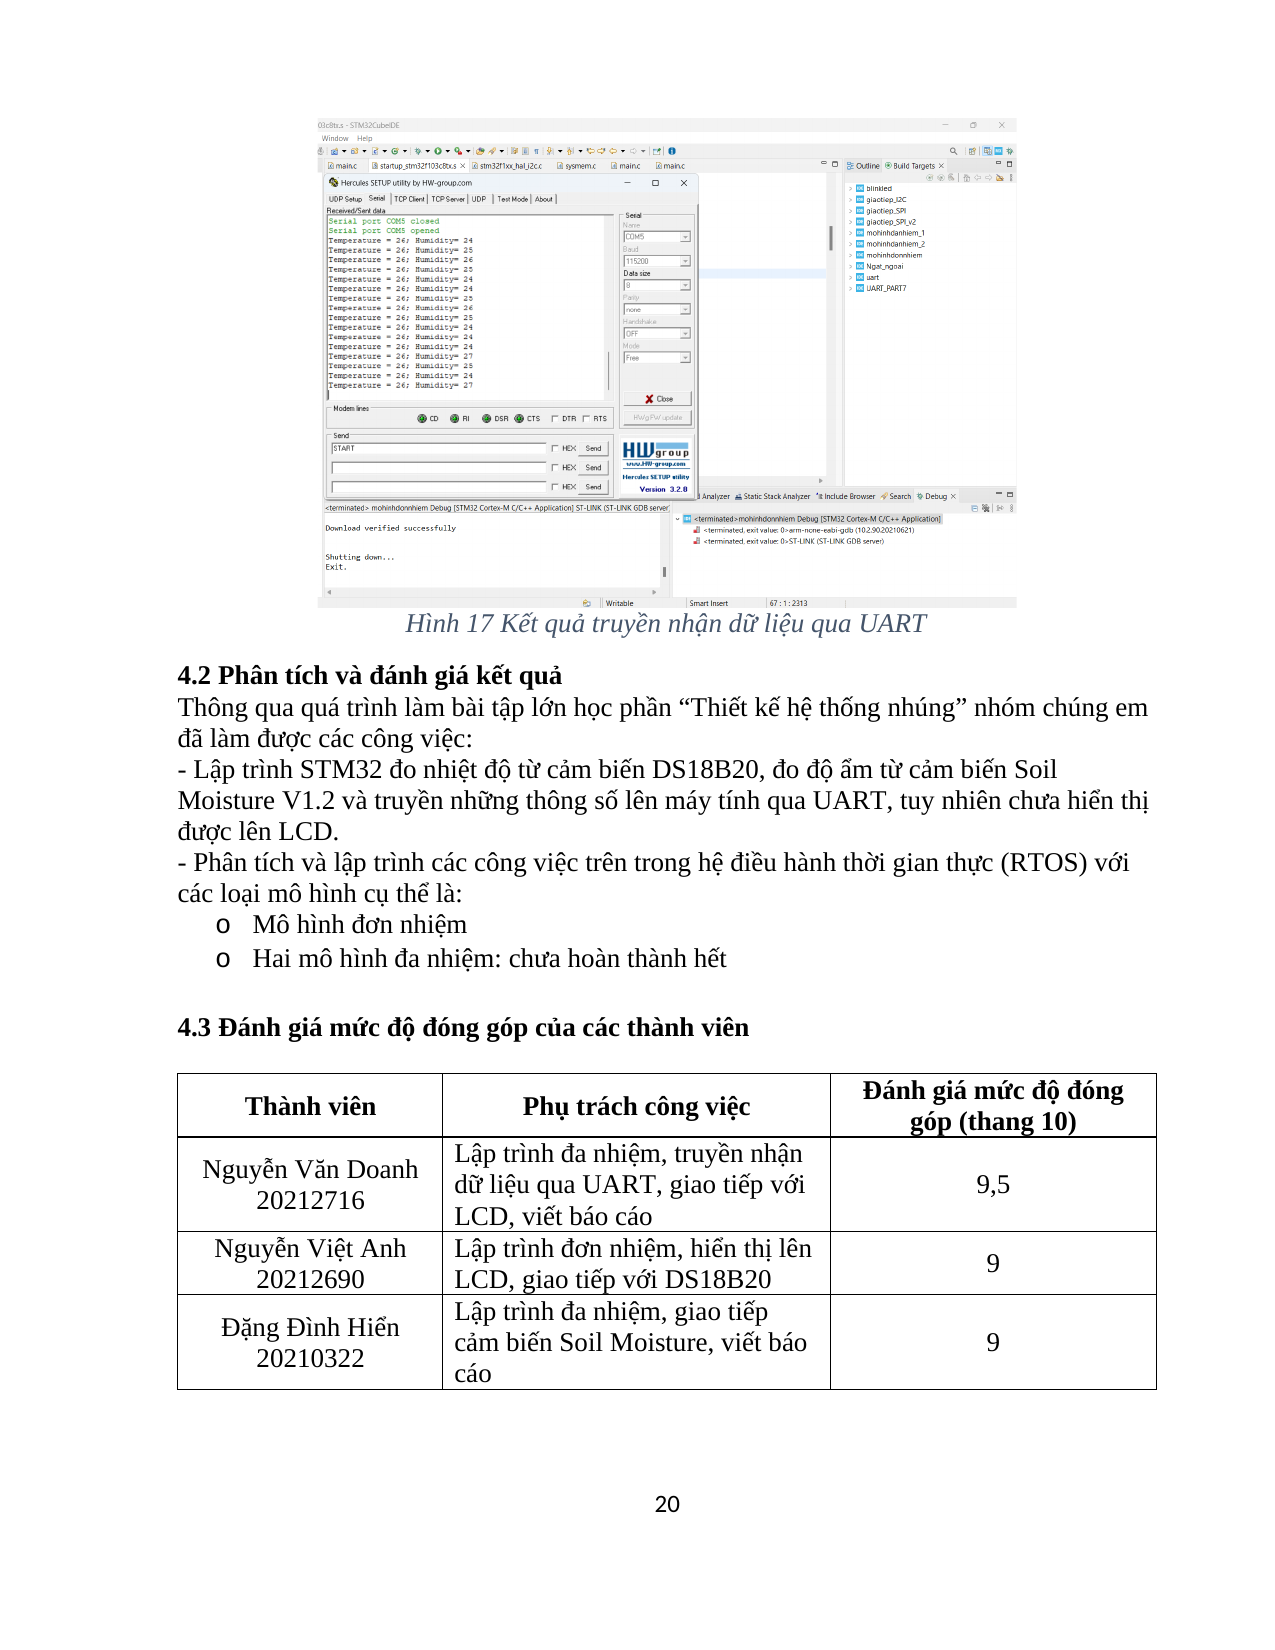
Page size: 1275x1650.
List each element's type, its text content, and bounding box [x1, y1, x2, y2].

subtitle 4.2 Phân tích và đánh giá kết quả [177, 659, 1157, 691]
list Hai mô hình đa nhiệm: chưa hoàn thành hết [215, 942, 1157, 976]
table_header Thành viên [178, 1074, 442, 1136]
table_cell Đặng Đình Hiển 20210322 [178, 1295, 442, 1389]
table_cell 9 [831, 1232, 1156, 1294]
table_cell Nguyễn Văn Doanh 20212716 [178, 1138, 442, 1231]
table_cell 9,5 [831, 1138, 1156, 1231]
text - Phân tích và lập trình các công việc trên trong hệ điều hành thời gian thực (RTOS) với các loại mô hình cụ thể là: [177, 846, 1157, 909]
table_header Phụ trách công việc [443, 1074, 830, 1136]
subtitle 4.3 Đánh giá mức độ đóng góp của các thành viên [177, 1011, 1157, 1042]
table_cell Nguyễn Việt Anh 20212690 [178, 1232, 442, 1294]
text Hình 17 Kết quả truyền nhận dữ liệu qua UART [177, 607, 1157, 639]
text - Lập trình STM32 đo nhiệt độ từ cảm biến DS18B20, đo độ ẩm từ cảm biến Soil Moisture V1.2 và truyền những thông số lên máy tính qua UART, tuy nhiên chưa hiển thị được lên LCD. [177, 753, 1157, 846]
list Mô hình đơn nhiệm [215, 909, 1157, 942]
table_cell Lập trình đơn nhiệm, hiển thị lên LCD, giao tiếp với DS18B20 [443, 1232, 830, 1294]
table_cell Lập trình đa nhiệm, giao tiếp cảm biến Soil Moisture, viết báo cáo [443, 1295, 830, 1389]
table_cell Lập trình đa nhiệm, truyền nhận dữ liệu qua UART, giao tiếp với LCD, viết báo cáo [443, 1138, 830, 1231]
picture [317, 118, 1017, 608]
text Thông qua quá trình làm bài tập lớn học phần “Thiết kế hệ thống nhúng” nhóm chúng em đã làm được các công việc: [177, 691, 1157, 753]
table_cell 9 [831, 1295, 1156, 1389]
table_header Đánh giá mức độ đóng góp (thang 10) [831, 1074, 1156, 1136]
